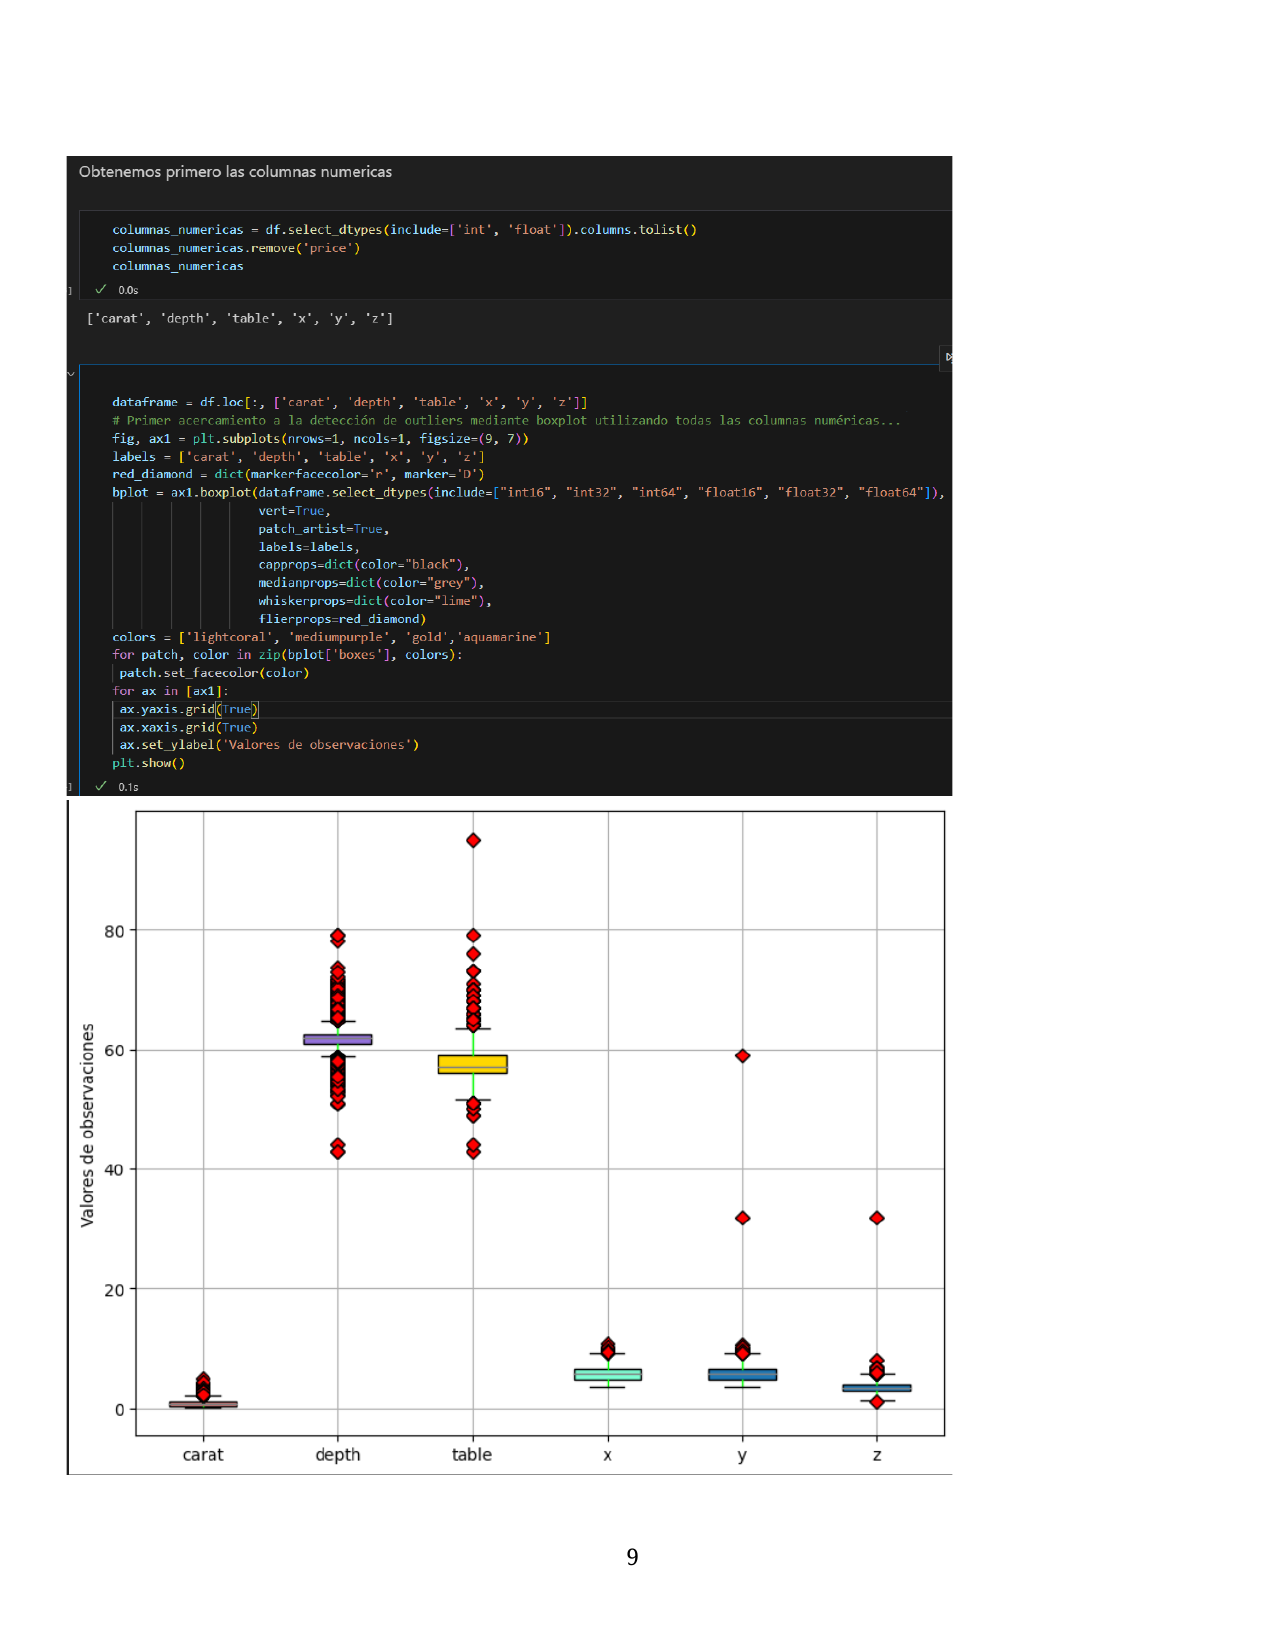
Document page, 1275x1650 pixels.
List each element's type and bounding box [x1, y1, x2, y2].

picture [66, 800, 953, 1475]
picture [66, 156, 953, 796]
